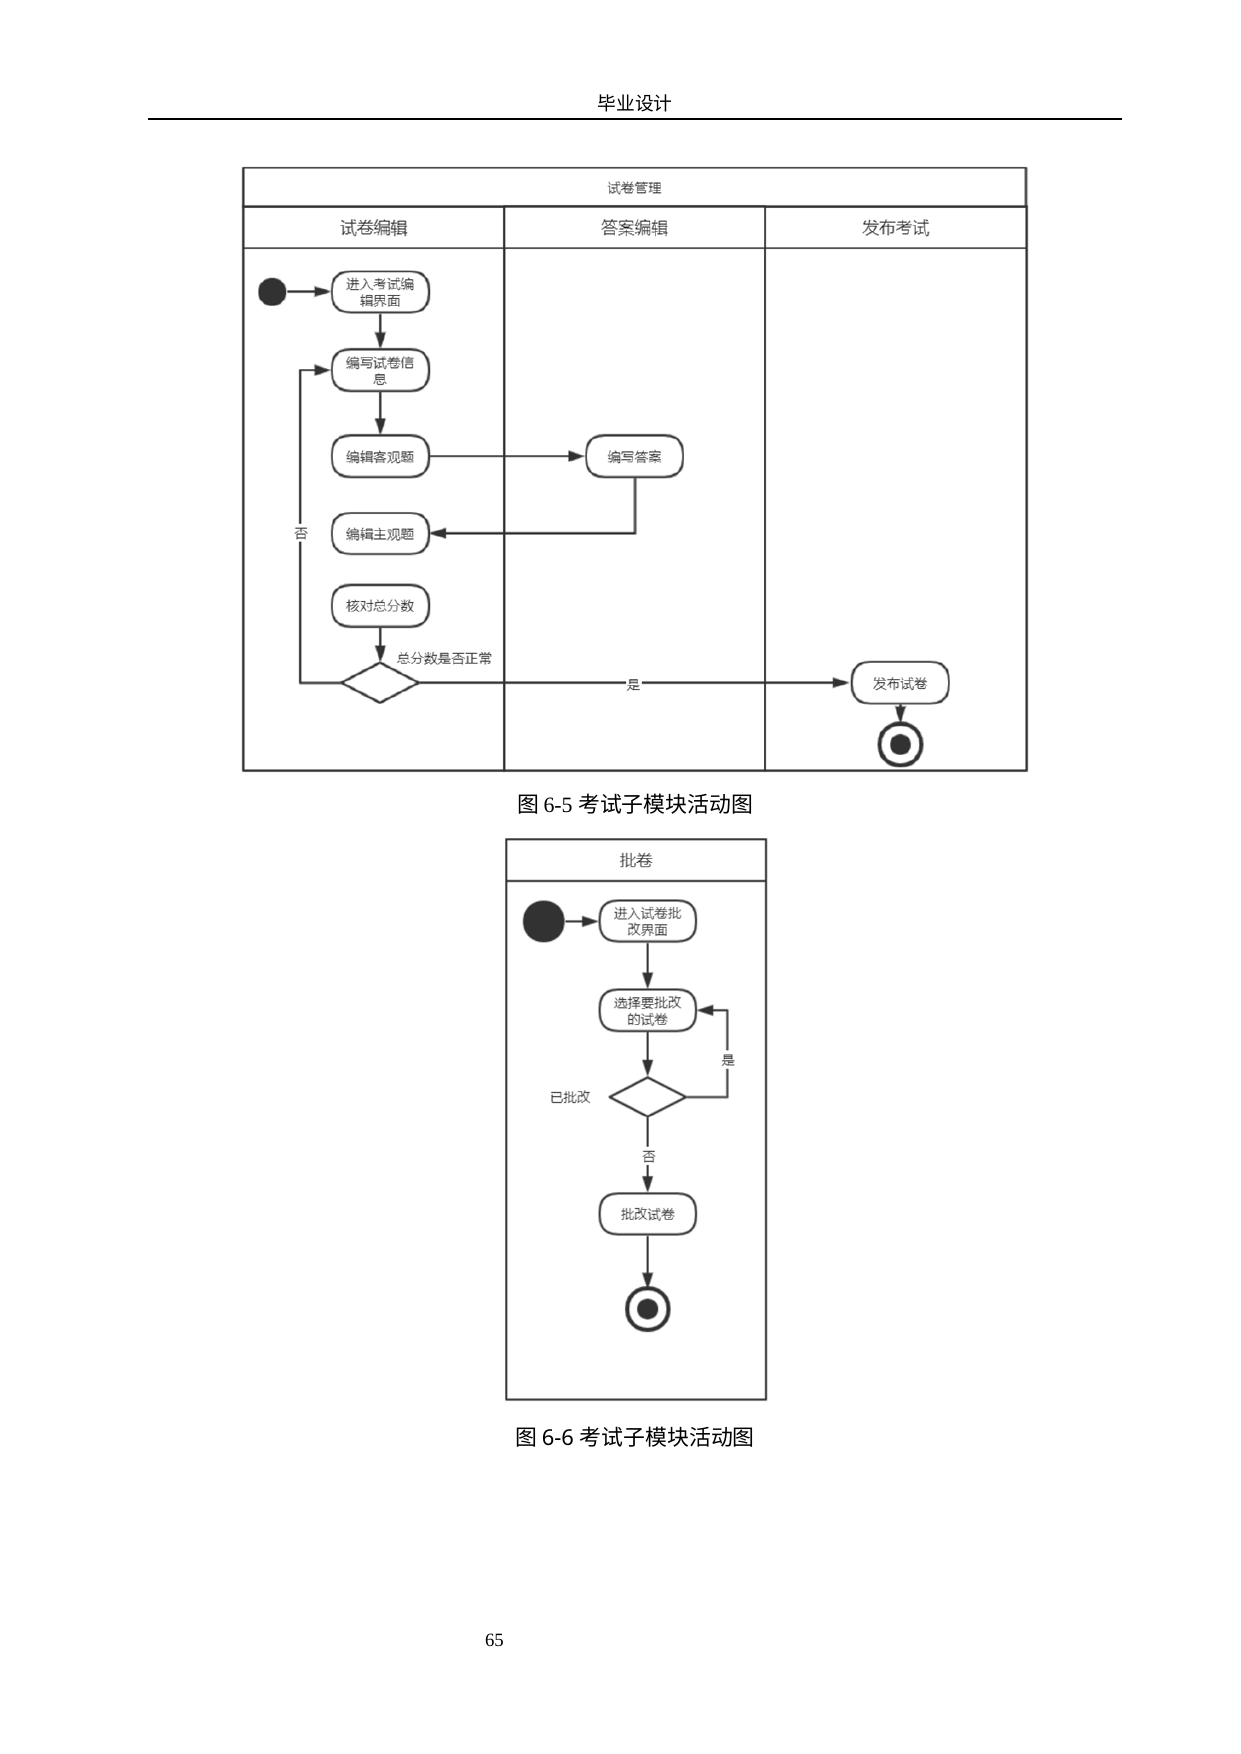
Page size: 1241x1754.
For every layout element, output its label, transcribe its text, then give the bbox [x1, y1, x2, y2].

picture [235, 162, 1035, 778]
text 图6-6 考试子模块活动图 [148, 1419, 1122, 1452]
text 图6-5 考试子模块活动图 [148, 787, 1122, 819]
picture [494, 827, 776, 1407]
